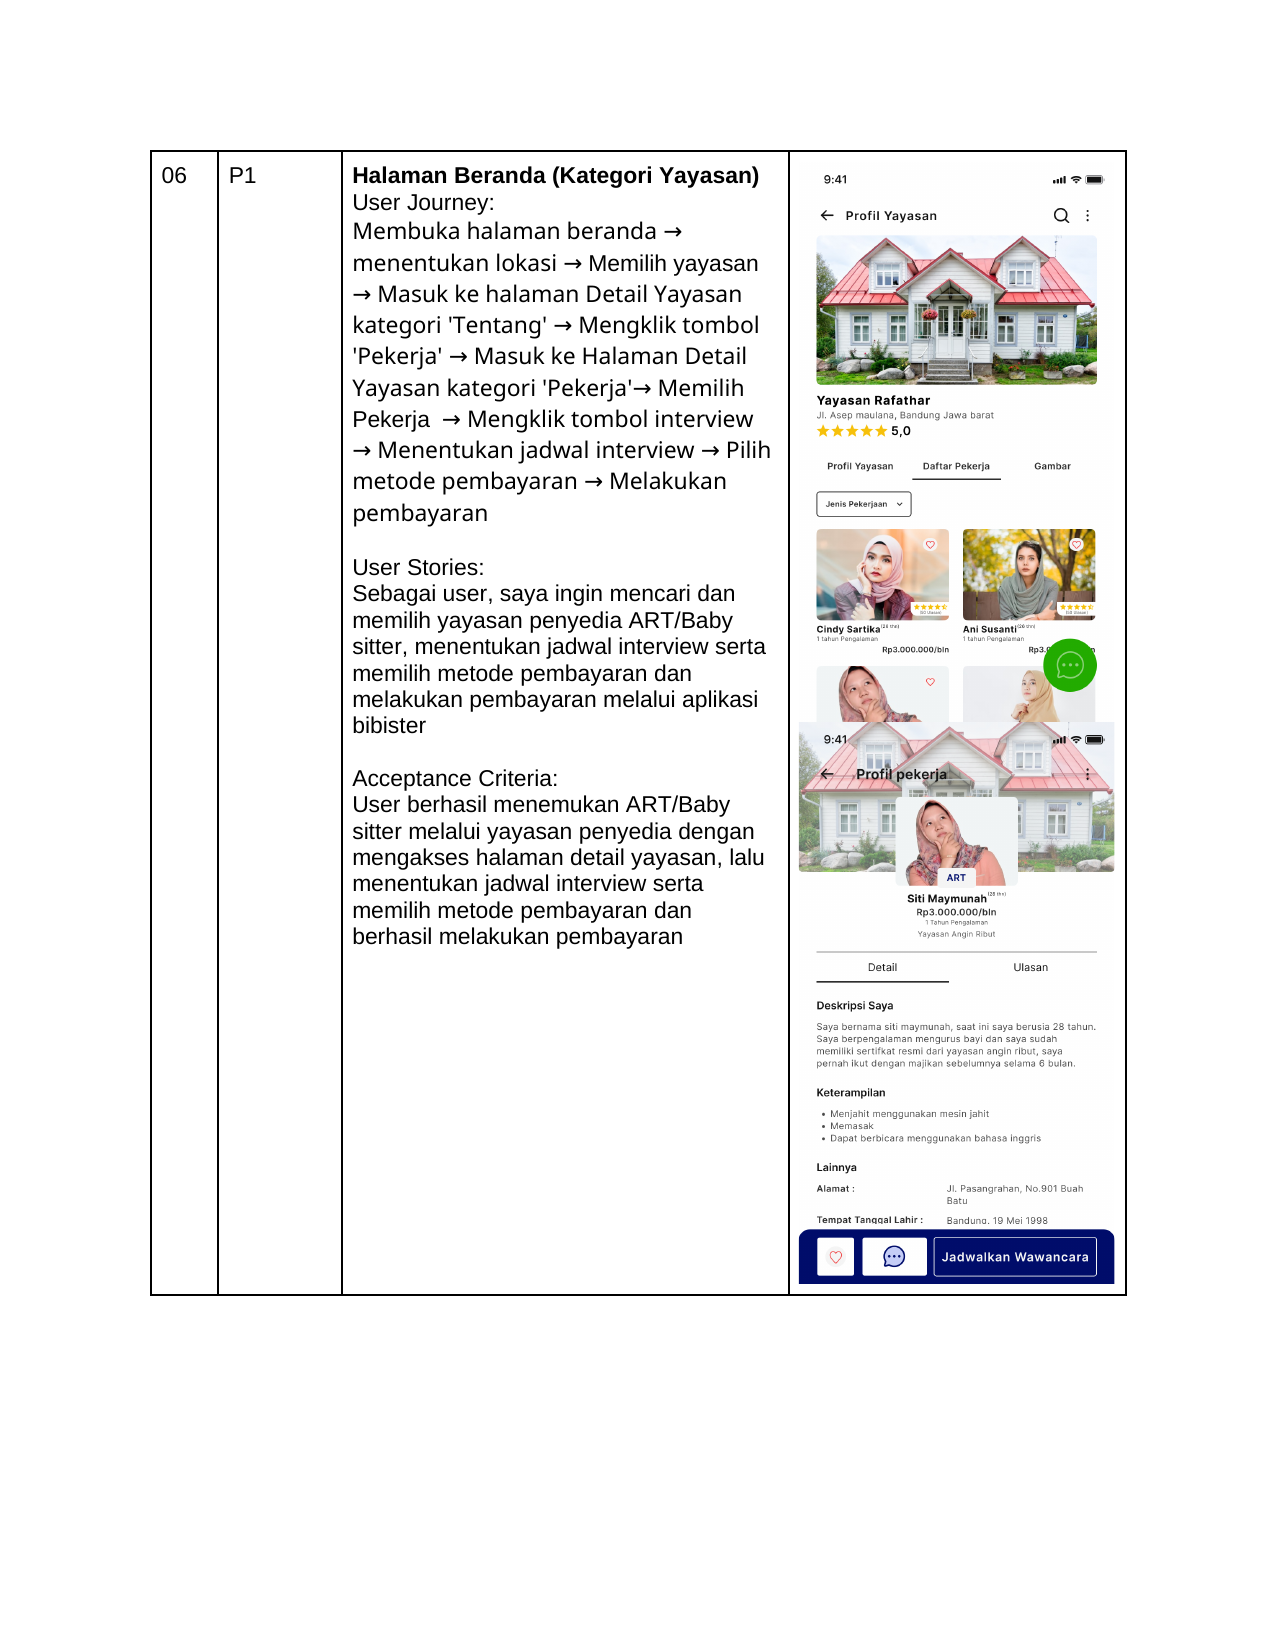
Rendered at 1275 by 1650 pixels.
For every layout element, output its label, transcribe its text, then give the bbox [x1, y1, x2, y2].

table_cell 06 [152, 152, 217, 1294]
table_cell [790, 152, 1125, 1294]
table_cell P1 [219, 152, 341, 1294]
picture [798, 162, 1115, 1284]
table_cell Halaman Beranda (Kategori Yayasan) User Journey: Membuka halaman beranda → menentukan lokasi → Memilih yayasan → Masuk ke halaman Detail Yayasan kategori 'Tentang' → Mengklik tombol 'Pekerja' → Masuk ke Halaman Detail Yayasan kategori 'Pekerja'→ Memilih Pekerja → Mengklik tombol interview → Menentukan jadwal interview → Pilih metode pembayaran → Melakukan pembayaran User Stories: Sebagai user, saya ingin mencari dan memilih yayasan penyedia ART/Baby sitter, menentukan jadwal interview serta memilih metode pembayaran dan melakukan pembayaran melalui aplikasi bibister Acceptance Criteria: User berhasil menemukan ART/Baby sitter melalui yayasan penyedia dengan mengakses halaman detail yayasan, lalu menentukan jadwal interview serta memilih metode pembayaran dan berhasil melakukan pembayaran [343, 152, 788, 1294]
